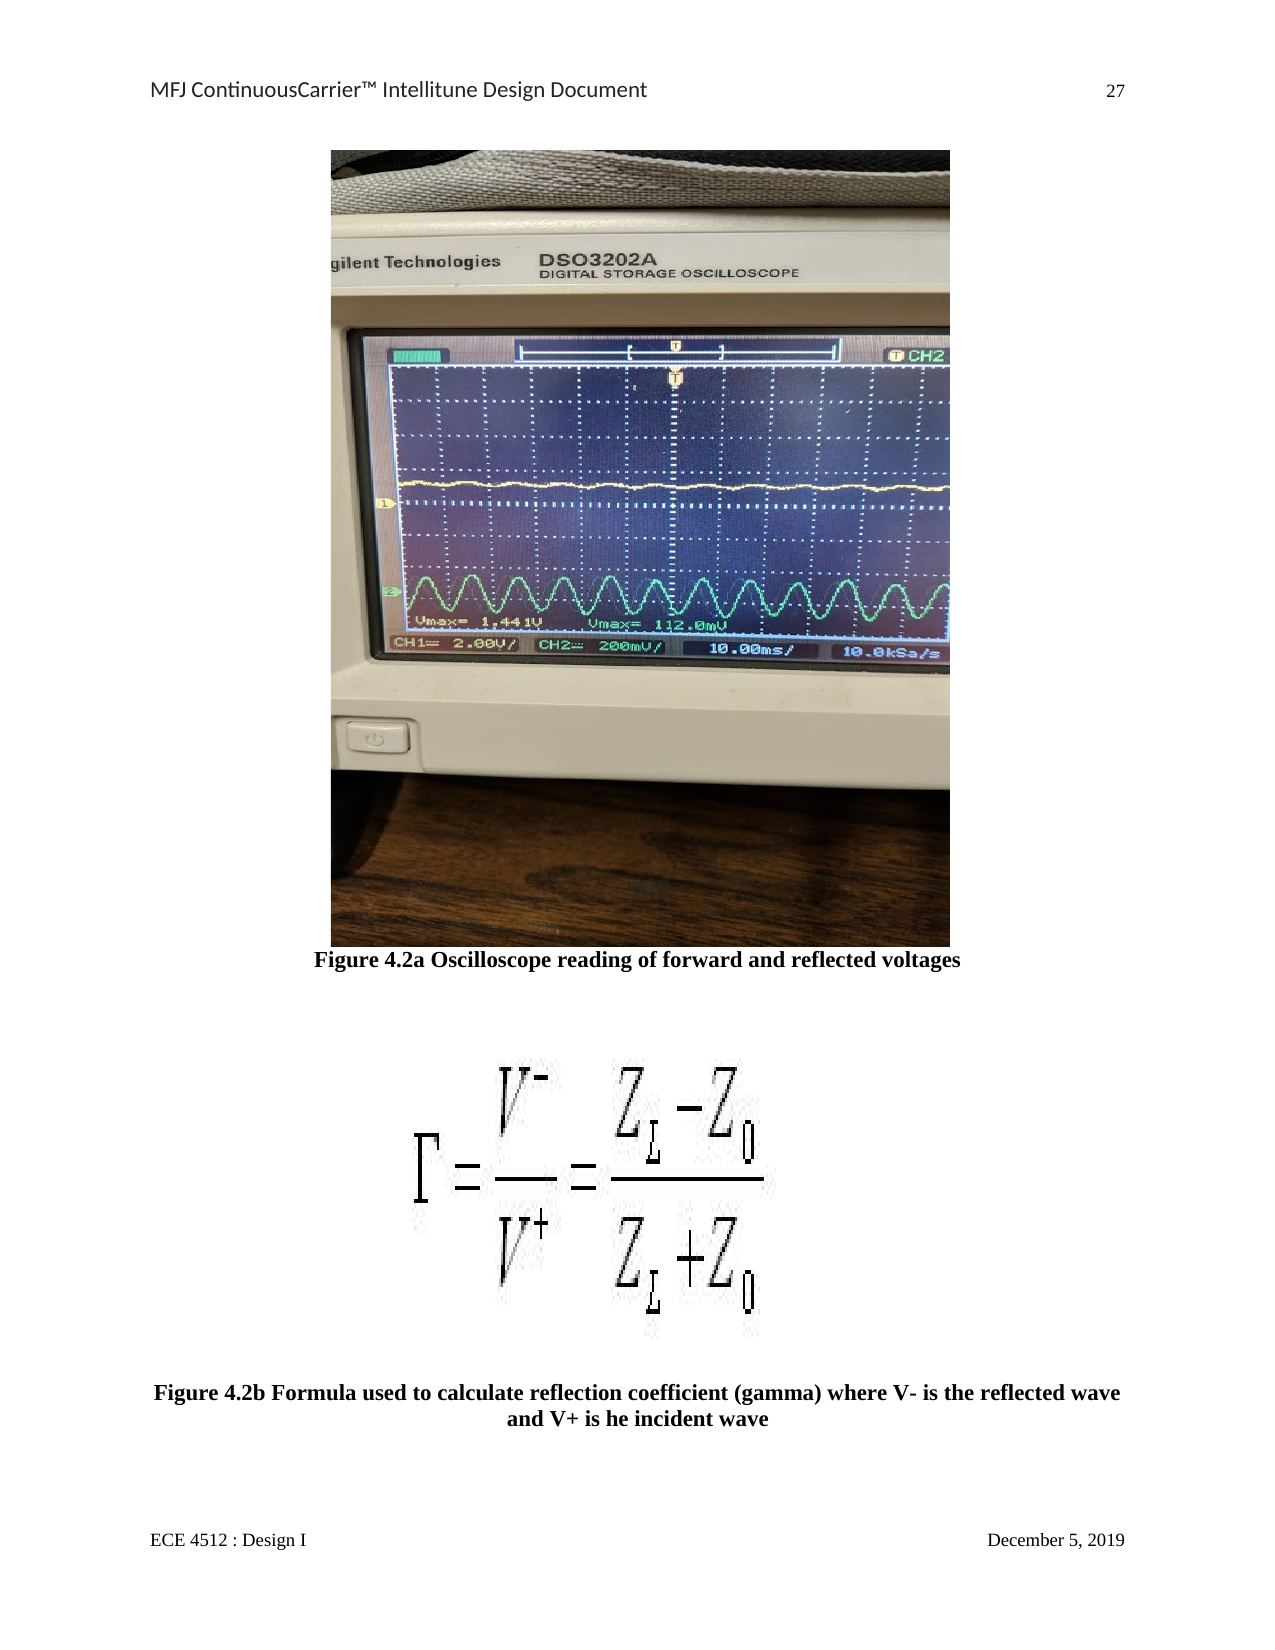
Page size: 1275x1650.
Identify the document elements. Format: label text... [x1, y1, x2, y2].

picture [379, 1001, 781, 1345]
picture [330, 150, 950, 947]
text Figure 4.2b Formula used to calculate reflection coefficient (gamma) where V- is the reflected wave and V+ is he incident wave [150, 1379, 1125, 1431]
text Figure 4.2a Oscilloscope reading of forward and reflected voltages [150, 946, 1125, 973]
